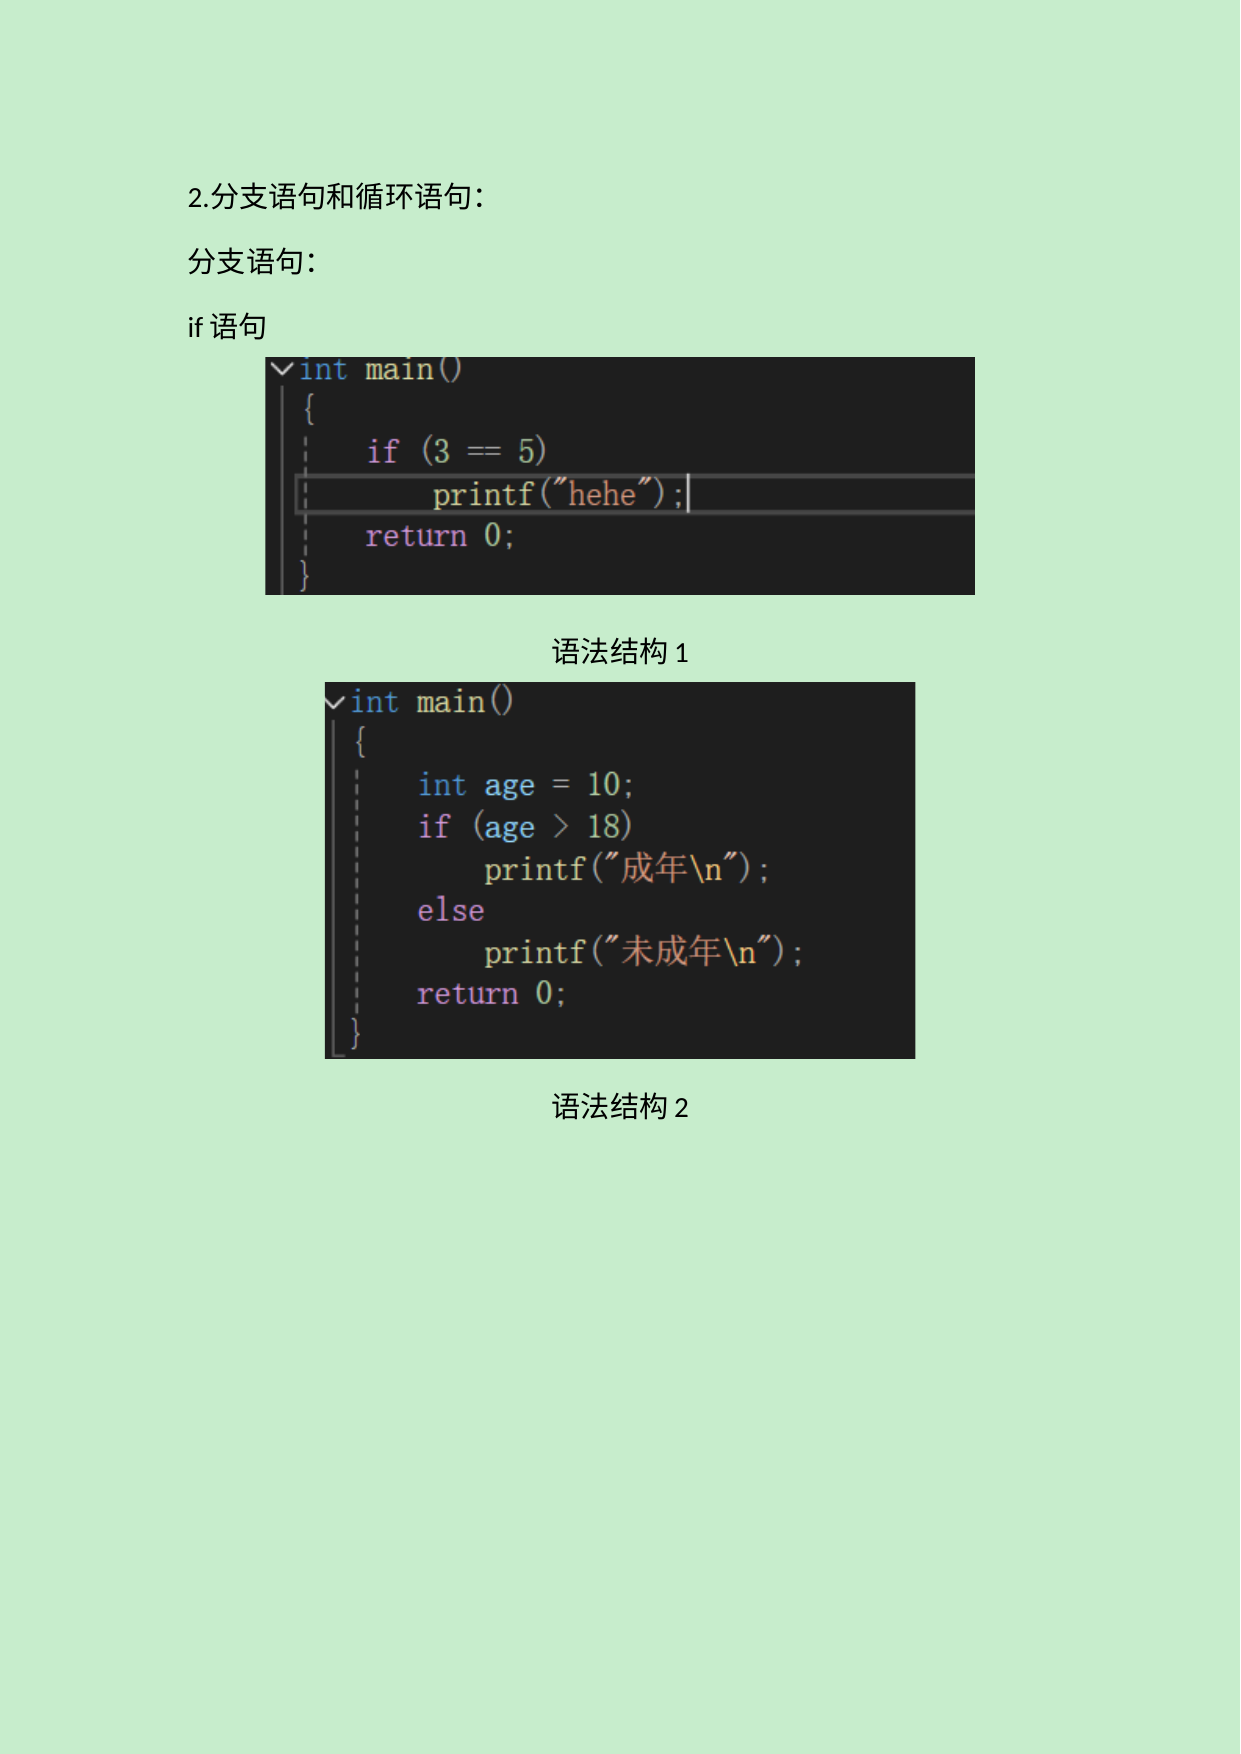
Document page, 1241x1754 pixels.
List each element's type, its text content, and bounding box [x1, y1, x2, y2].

picture [324, 682, 916, 1059]
text 语法结构2 [187, 1072, 1053, 1137]
text 语法结构1 [187, 617, 1053, 682]
text 2.分支语句和循环语句： [187, 162, 1053, 227]
text if语句 [187, 292, 1053, 357]
picture [265, 357, 975, 595]
text 分支语句： [187, 227, 1053, 292]
